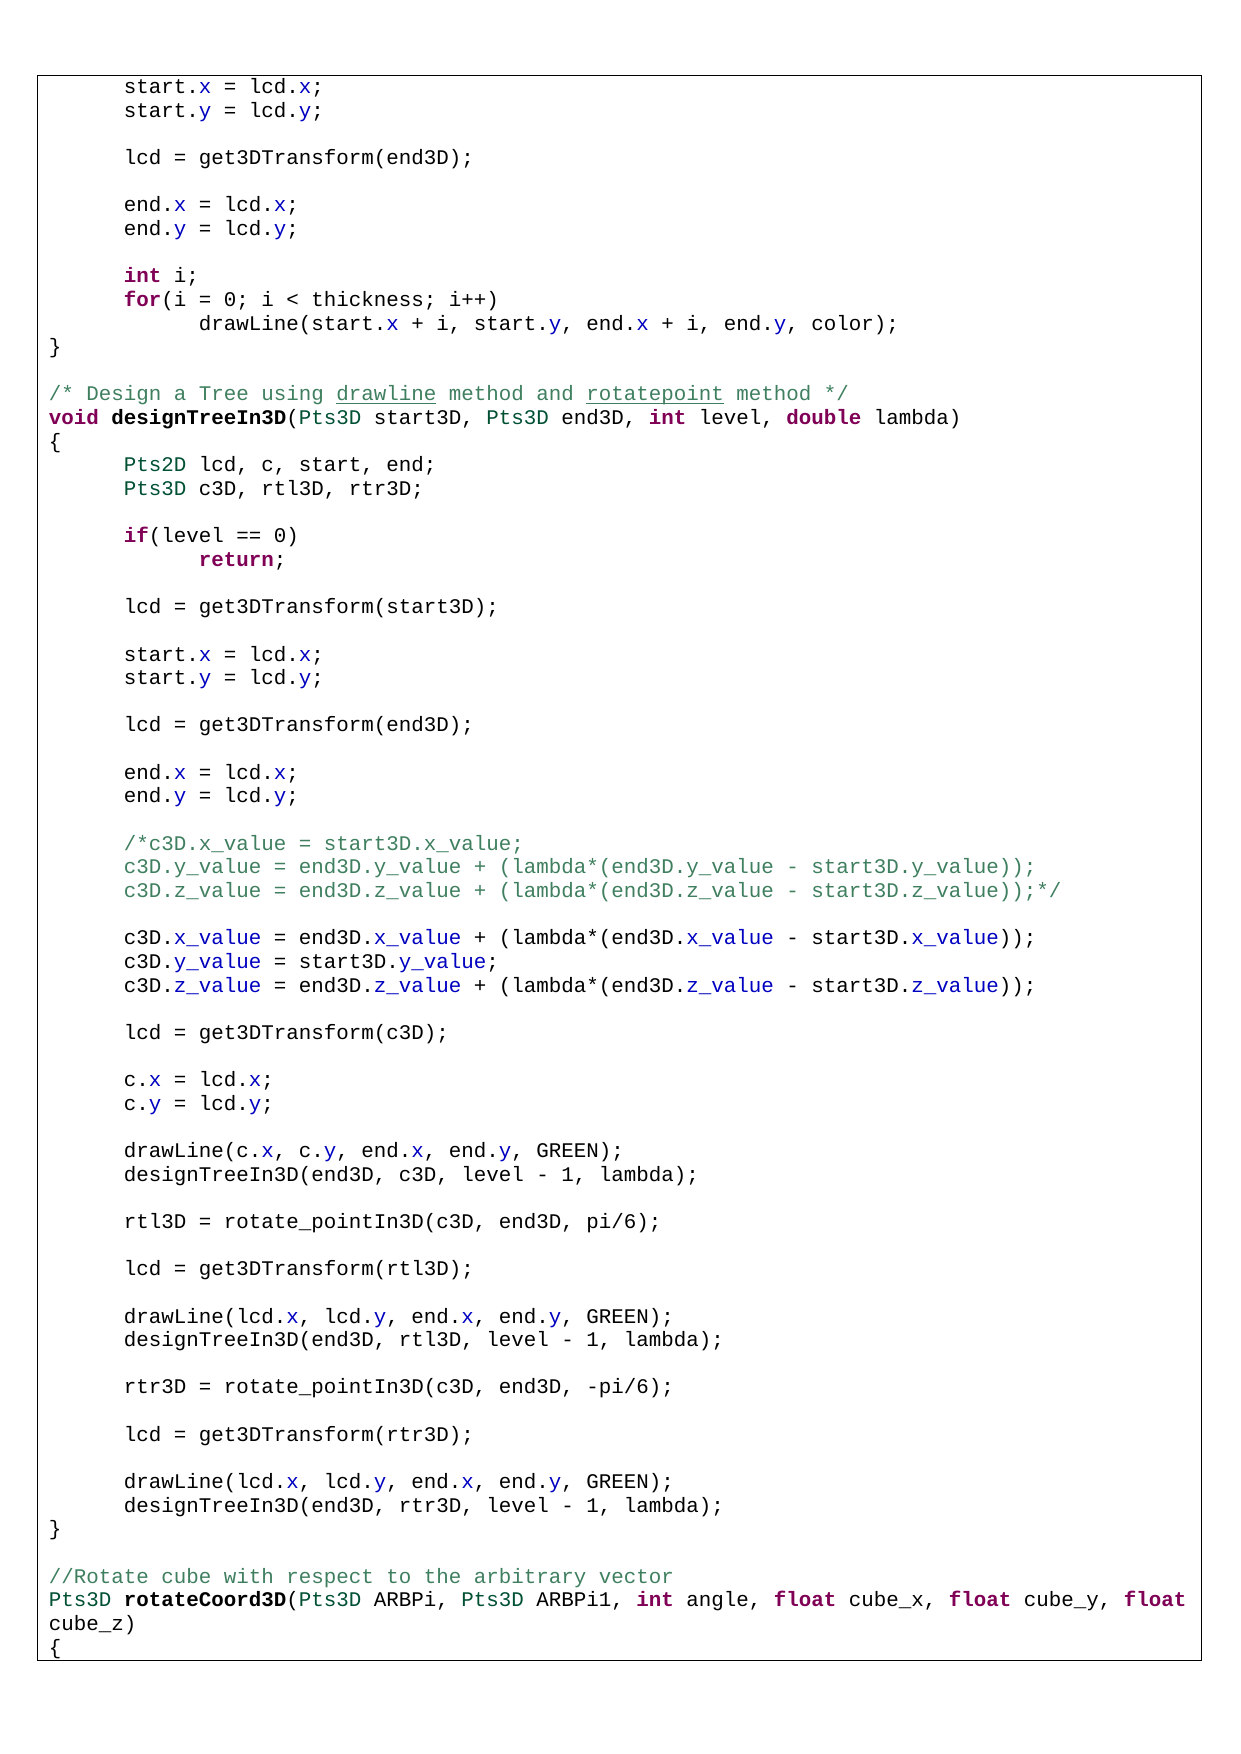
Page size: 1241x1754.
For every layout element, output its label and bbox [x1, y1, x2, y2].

table_cell [38, 76, 1201, 1660]
